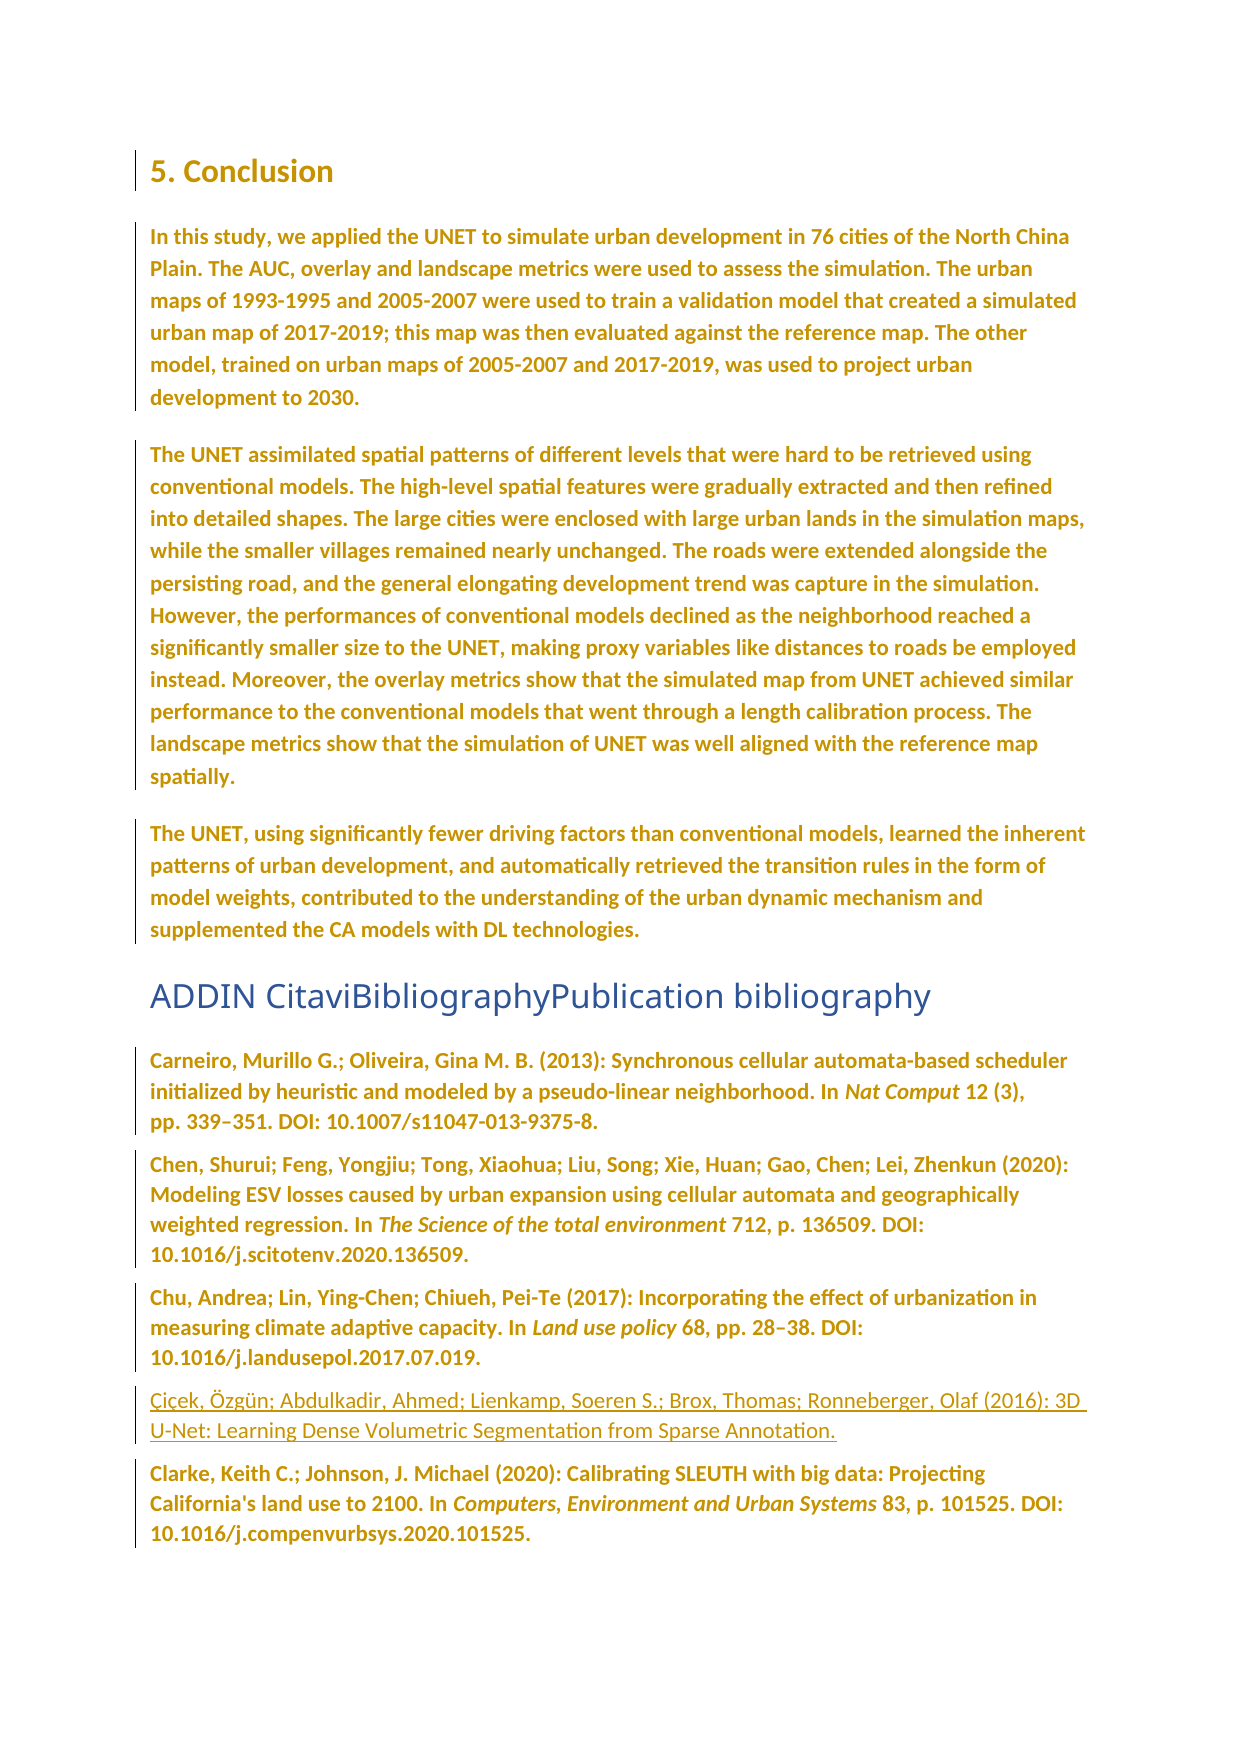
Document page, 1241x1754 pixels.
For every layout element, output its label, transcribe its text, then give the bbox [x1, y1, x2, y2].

subtitle 5. Conclusion [150, 150, 1090, 191]
text The UNET, using significantly fewer driving factors than conventional models, learned the inherent patterns of urban development, and automatically retrieved the transition rules in the form of model weights, contributed to the understanding of the urban dynamic mechanism and supplemented the CA models with DL technologies. [150, 819, 1090, 943]
text The UNET assimilated spatial patterns of different levels that were hard to be retrieved using conventional models. The high-level spatial features were gradually extracted and then refined into detailed shapes. The large cities were enclosed with large urban lands in the simulation maps, while the smaller villages remained nearly unchanged. The roads were extended alongside the persisting road, and the general elongating development trend was capture in the simulation. However, the performances of conventional models declined as the neighborhood reached a significantly smaller size to the UNET, making proxy variables like distances to roads be employed instead. Moreover, the overlay metrics show that the simulated map from UNET achieved similar performance to the conventional models that went through a length calibration process. The landscape metrics show that the simulation of UNET was well aligned with the reference map spatially. [150, 440, 1090, 790]
text In this study, we applied the UNET to simulate urban development in 76 cities of the North China Plain. The AUC, overlay and landscape metrics were used to assess the simulation. The urban maps of 1993-1995 and 2005-2007 were used to train a validation model that created a simulated urban map of 2017-2019; this map was then evaluated against the reference map. The other model, trained on urban maps of 2005-2007 and 2017-2019, was used to project urban development to 2030. [150, 222, 1090, 411]
